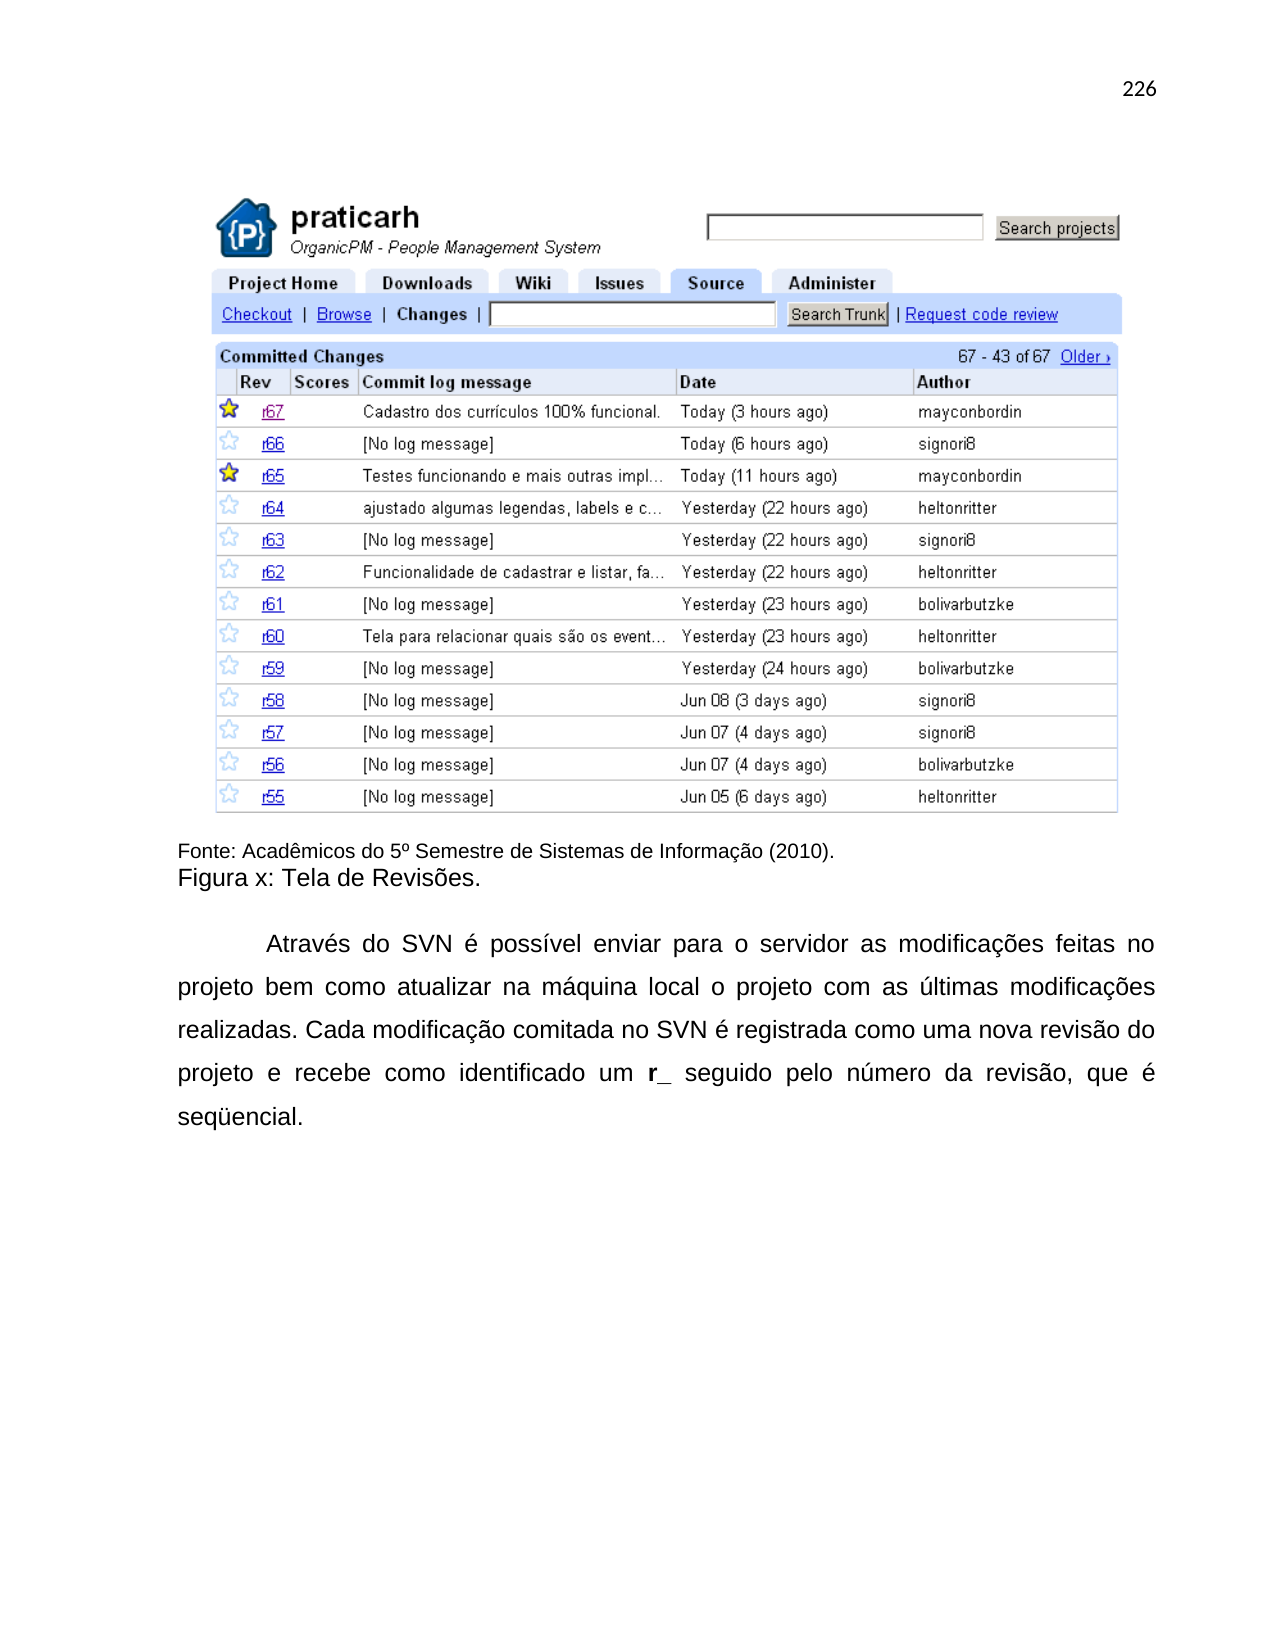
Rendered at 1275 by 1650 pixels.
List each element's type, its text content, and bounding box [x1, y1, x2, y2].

text Através do SVN é possível enviar para o servidor as modificações feitas no projeto bem como atualizar na máquina local o projeto com as últimas modificações realizadas. Cada modificação comitada no SVN é registrada como uma nova revisão do projeto e recebe como identificado um r_ seguido pelo número da revisão, que é seqüencial. [177, 929, 1157, 1130]
picture [208, 179, 1126, 813]
text Fonte: Acadêmicos do 5º Semestre de Sistemas de Informação (2010). [177, 839, 1157, 863]
text Figura x: Tela de Revisões. [177, 863, 1157, 892]
